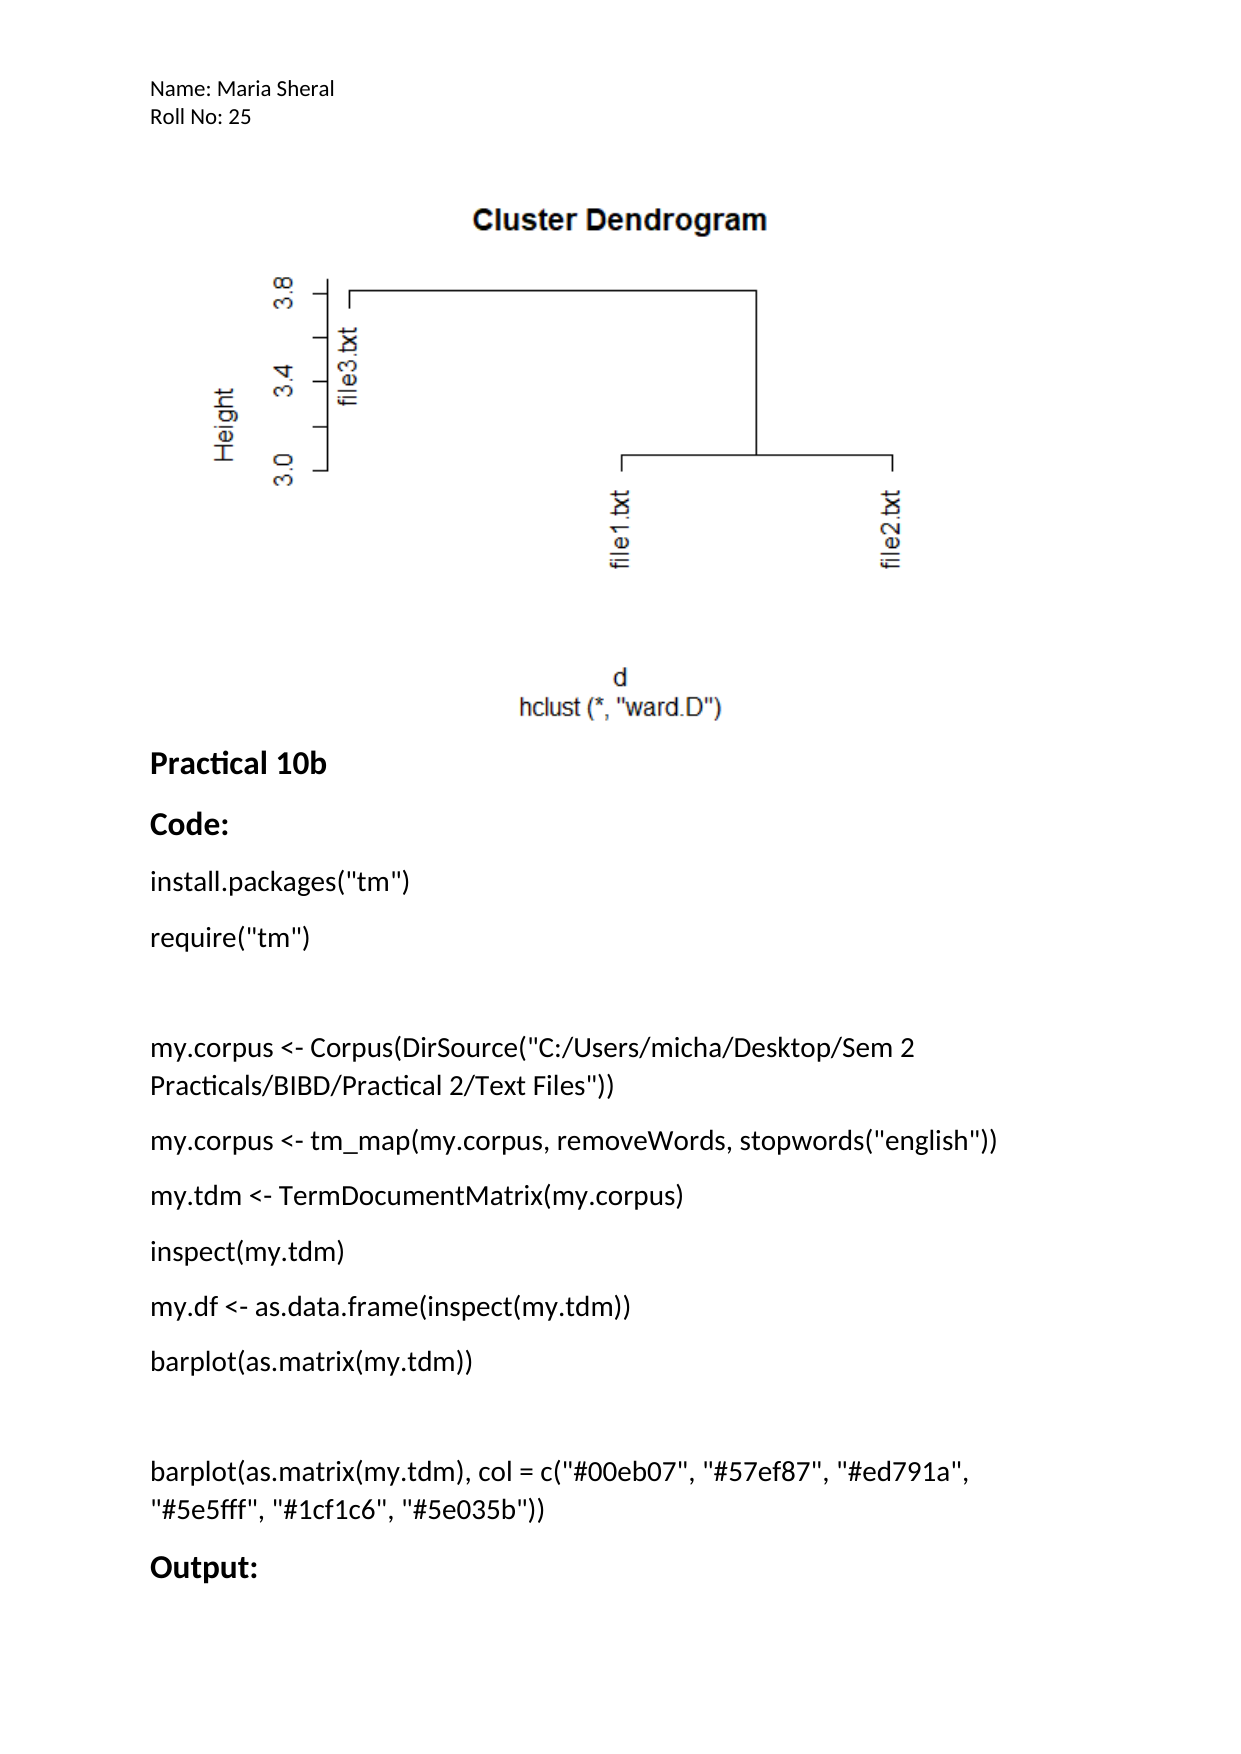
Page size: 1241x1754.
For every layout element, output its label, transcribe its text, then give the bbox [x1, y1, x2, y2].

text Output: [150, 1547, 1090, 1587]
picture [205, 157, 978, 724]
text my.corpus <- Corpus(DirSource("C:/Users/micha/Desktop/Sem 2 Practicals/BIBD/Practical 2/Text Files")) [150, 1029, 1090, 1103]
text install.packages("tm") [150, 863, 1090, 899]
text Code: [150, 803, 1090, 844]
text inspect(my.tdm) [150, 1233, 1090, 1268]
text my.df <- as.data.frame(inspect(my.tdm)) [150, 1288, 1090, 1323]
text my.tdm <- TermDocumentMatrix(my.corpus) [150, 1177, 1090, 1213]
text require("tm") [150, 919, 1090, 954]
text Practical 10b [150, 742, 1090, 783]
text barplot(as.matrix(my.tdm)) [150, 1343, 1090, 1378]
text my.corpus <- tm_map(my.corpus, removeWords, stopwords("english")) [150, 1122, 1090, 1158]
text barplot(as.matrix(my.tdm), col = c("#00eb07", "#57ef87", "#ed791a", "#5e5fff", "#1cf1c6", "#5e035b")) [150, 1453, 1090, 1527]
